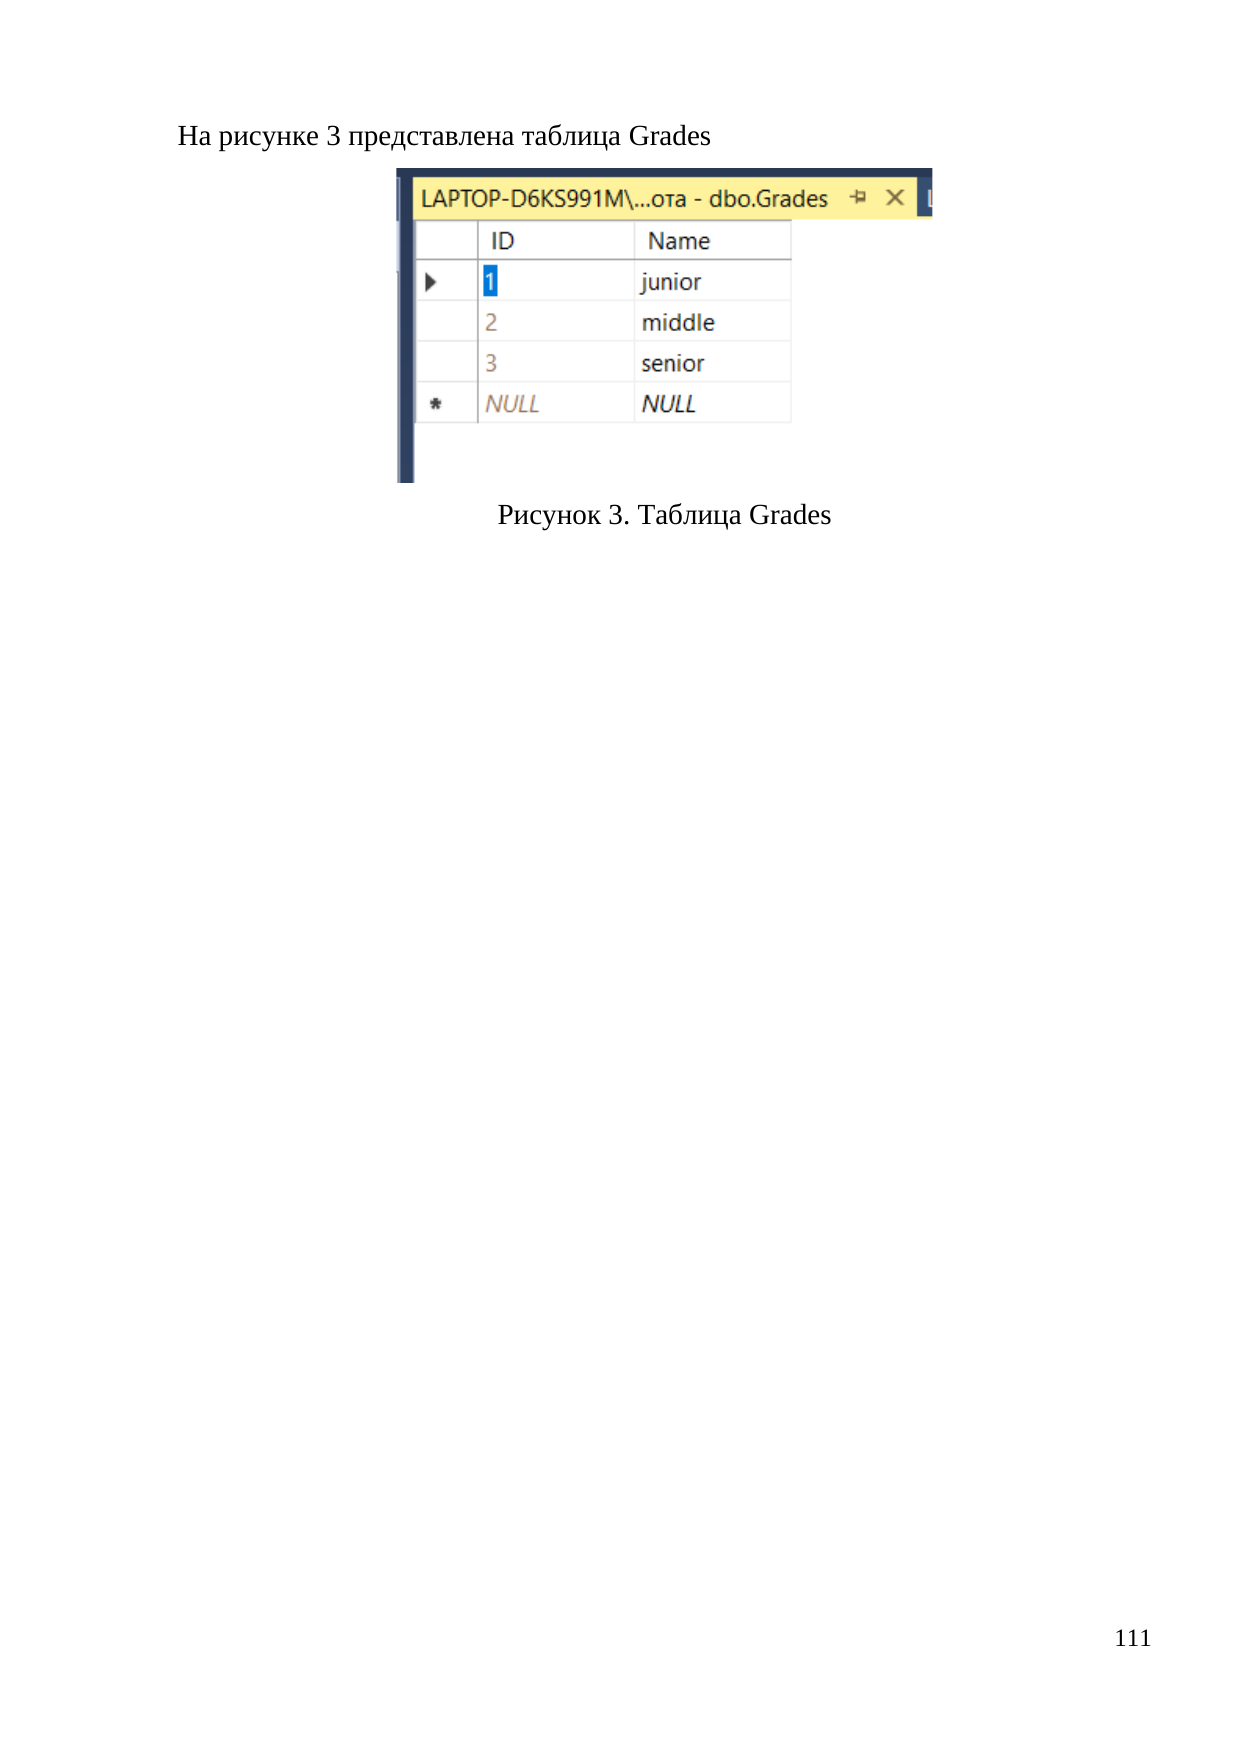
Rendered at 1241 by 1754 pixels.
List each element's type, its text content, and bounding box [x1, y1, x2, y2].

text Рисунок 3. Таблица Grades [177, 497, 1152, 530]
text На рисунке 3 представлена таблица Grades [177, 118, 1152, 152]
picture [396, 168, 933, 483]
